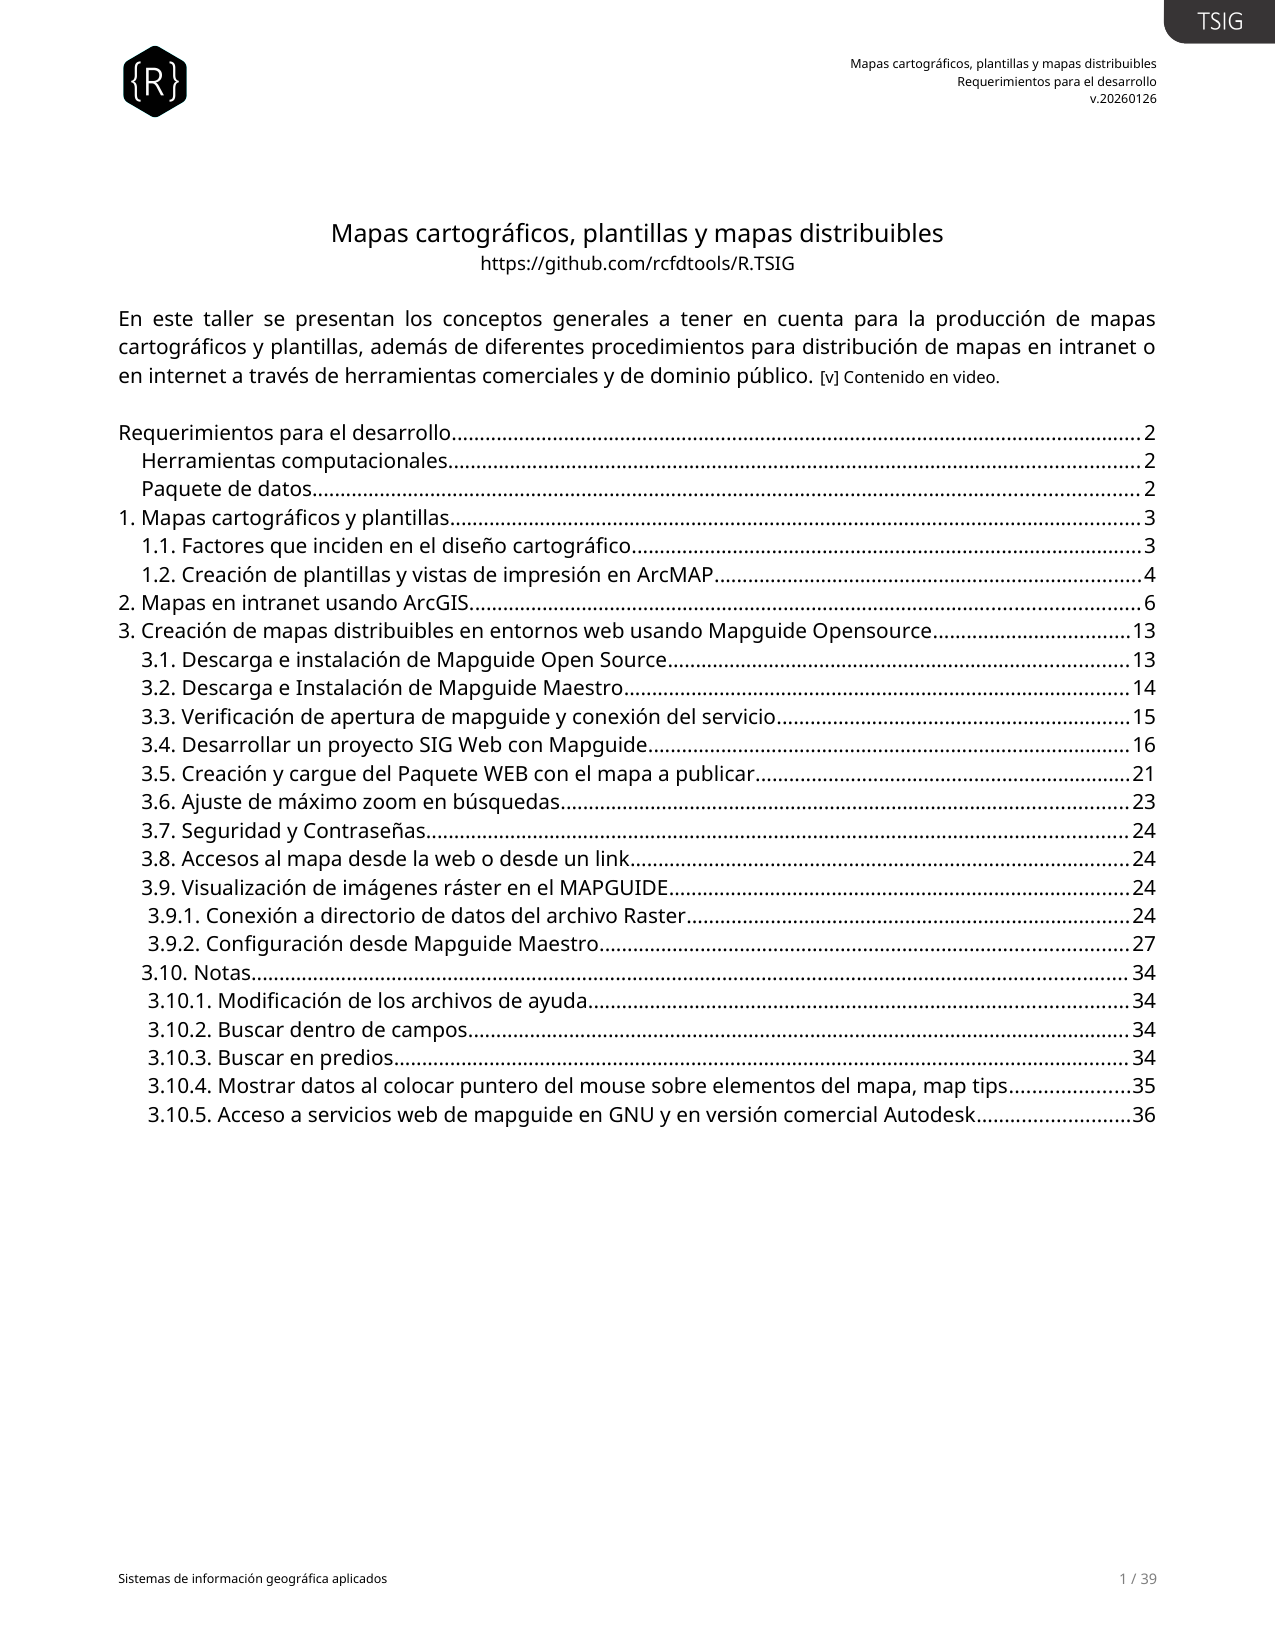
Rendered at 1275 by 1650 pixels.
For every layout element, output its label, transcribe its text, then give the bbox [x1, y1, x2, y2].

text 3.10. Notas 34 [141, 958, 1157, 986]
text 3.4. Desarrollar un proyecto SIG Web con Mapguide 16 [141, 730, 1157, 759]
text 3.7. Seguridad y Contraseñas 24 [141, 816, 1157, 844]
text 3. Creación de mapas distribuibles en entornos web usando Mapguide Opensource 13 [118, 617, 1157, 645]
text 3.9.2. Configuración desde Mapguide Maestro 27 [148, 929, 1157, 958]
text 3.10.4. Mostrar datos al colocar puntero del mouse sobre elementos del mapa, map tips 35 [148, 1072, 1157, 1100]
text Mapas cartográficos, plantillas y mapas distribuibles [118, 216, 1157, 250]
text 3.5. Creación y cargue del Paquete WEB con el mapa a publicar 21 [141, 759, 1157, 787]
picture [1163, 0, 1275, 44]
text 3.1. Descarga e instalación de Mapguide Open Source 13 [141, 645, 1157, 673]
text 3.9.1. Conexión a directorio de datos del archivo Raster 24 [148, 901, 1157, 929]
text https://github.com/rcfdtools/R.TSIG [118, 250, 1157, 275]
text 1.2. Creación de plantillas y vistas de impresión en ArcMAP 4 [141, 560, 1157, 588]
text 3.9. Visualización de imágenes ráster en el MAPGUIDE 24 [141, 873, 1157, 901]
text En este taller se presentan los conceptos generales a tener en cuenta para la producción de mapas cartográficos y plantillas, además de diferentes procedimientos para distribución de mapas en intranet o en internet a través de herramientas comerciales y de dominio público. [v] Contenido en video. [118, 304, 1157, 389]
text 3.3. Verificación de apertura de mapguide y conexión del servicio 15 [141, 702, 1157, 730]
text 3.6. Ajuste de máximo zoom en búsquedas 23 [141, 787, 1157, 816]
text 3.8. Accesos al mapa desde la web o desde un link 24 [141, 844, 1157, 873]
picture [118, 44, 192, 119]
text 3.10.5. Acceso a servicios web de mapguide en GNU y en versión comercial Autodesk 36 [148, 1100, 1157, 1128]
text 3.2. Descarga e Instalación de Mapguide Maestro 14 [141, 673, 1157, 702]
text 3.10.2. Buscar dentro de campos 34 [148, 1015, 1157, 1043]
text 1. Mapas cartográficos y plantillas 3 [118, 503, 1157, 531]
text 3.10.3. Buscar en predios 34 [148, 1043, 1157, 1072]
text Herramientas computacionales 2 [141, 446, 1157, 474]
text Paquete de datos 2 [141, 474, 1157, 503]
text 3.10.1. Modificación de los archivos de ayuda 34 [148, 986, 1157, 1015]
text 1.1. Factores que inciden en el diseño cartográfico 3 [631, 531, 1157, 560]
text Requerimientos para el desarrollo 2 [118, 418, 1157, 446]
text 2. Mapas en intranet usando ArcGIS. 6 [118, 588, 1157, 617]
